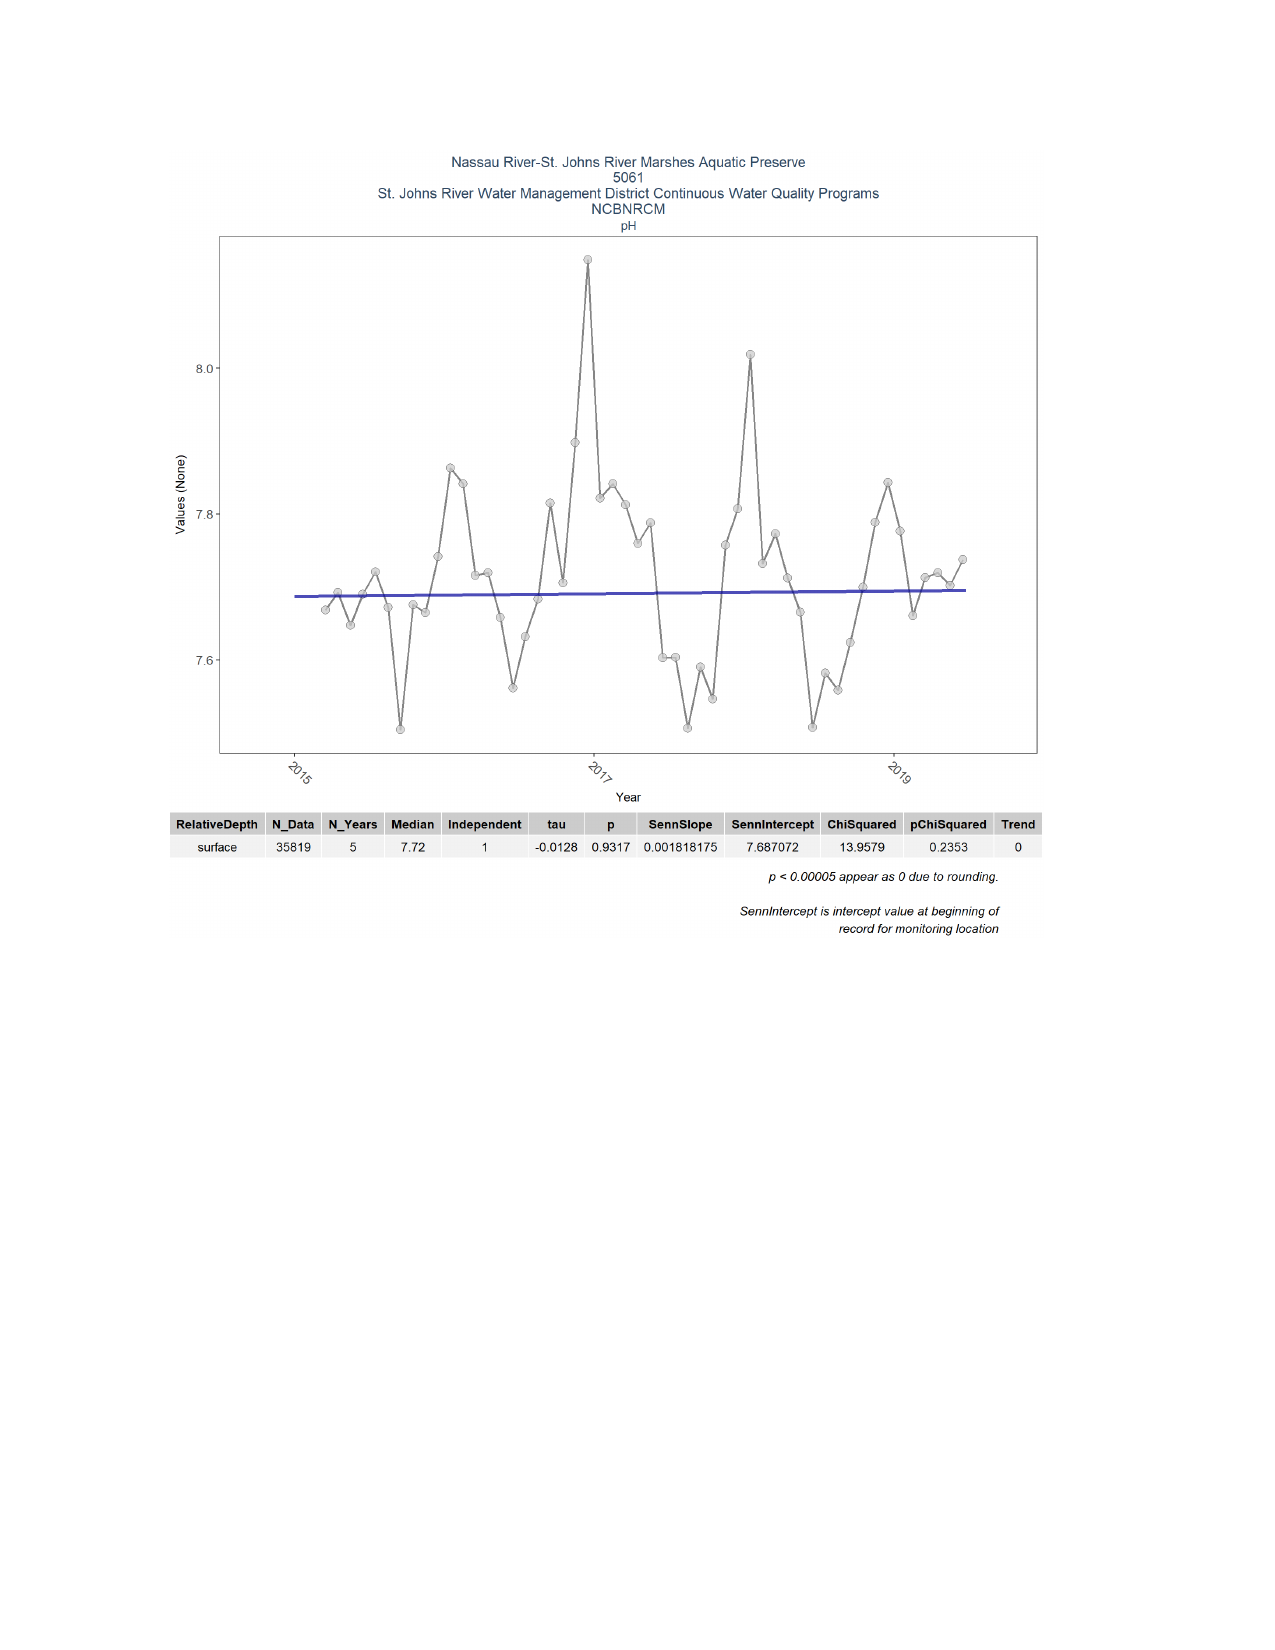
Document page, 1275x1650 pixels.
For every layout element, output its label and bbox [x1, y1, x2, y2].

picture [168, 150, 1044, 938]
